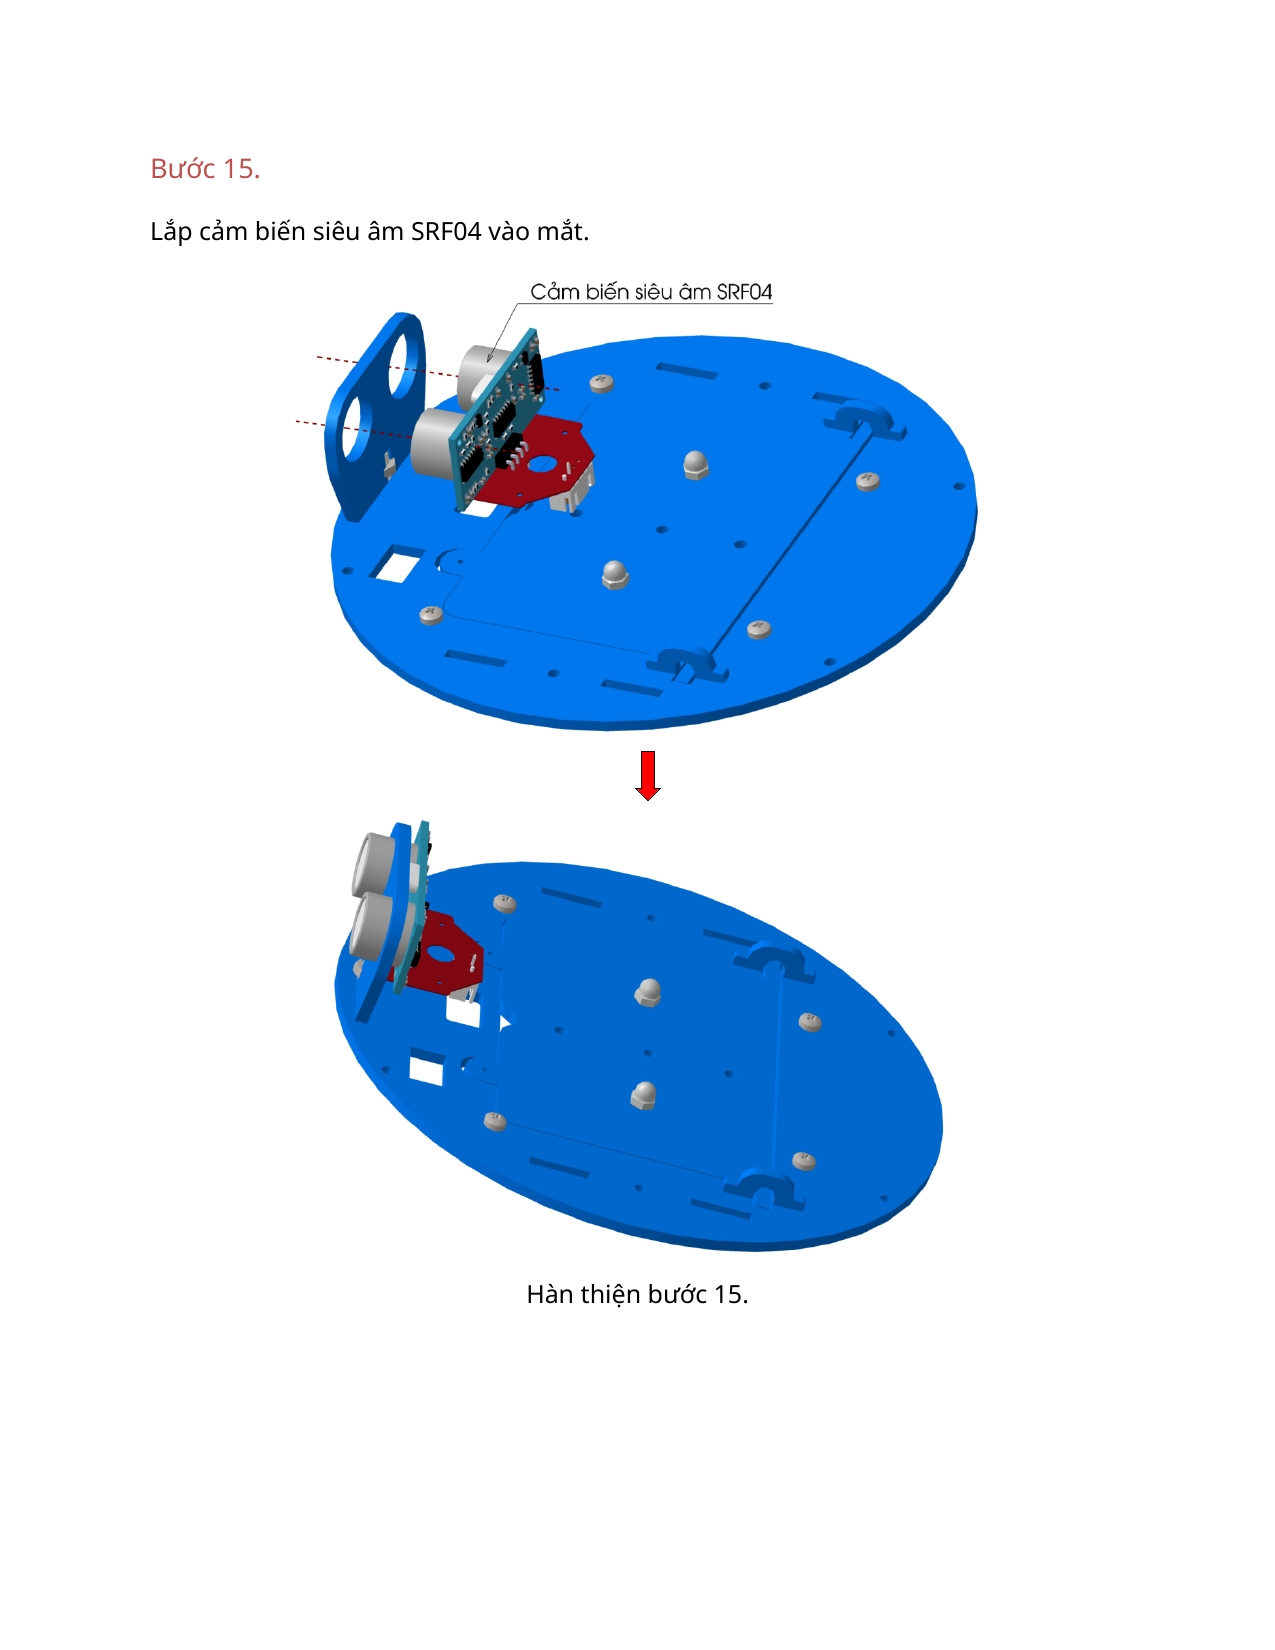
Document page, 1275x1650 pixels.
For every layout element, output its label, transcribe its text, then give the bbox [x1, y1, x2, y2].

picture [331, 817, 944, 1252]
text Hàn thiện bước 15. [150, 1276, 1125, 1310]
picture [293, 273, 982, 733]
text Bước 15. [150, 150, 1125, 187]
text Lắp cảm biến siêu âm SRF04 vào mắt. [150, 213, 1125, 247]
